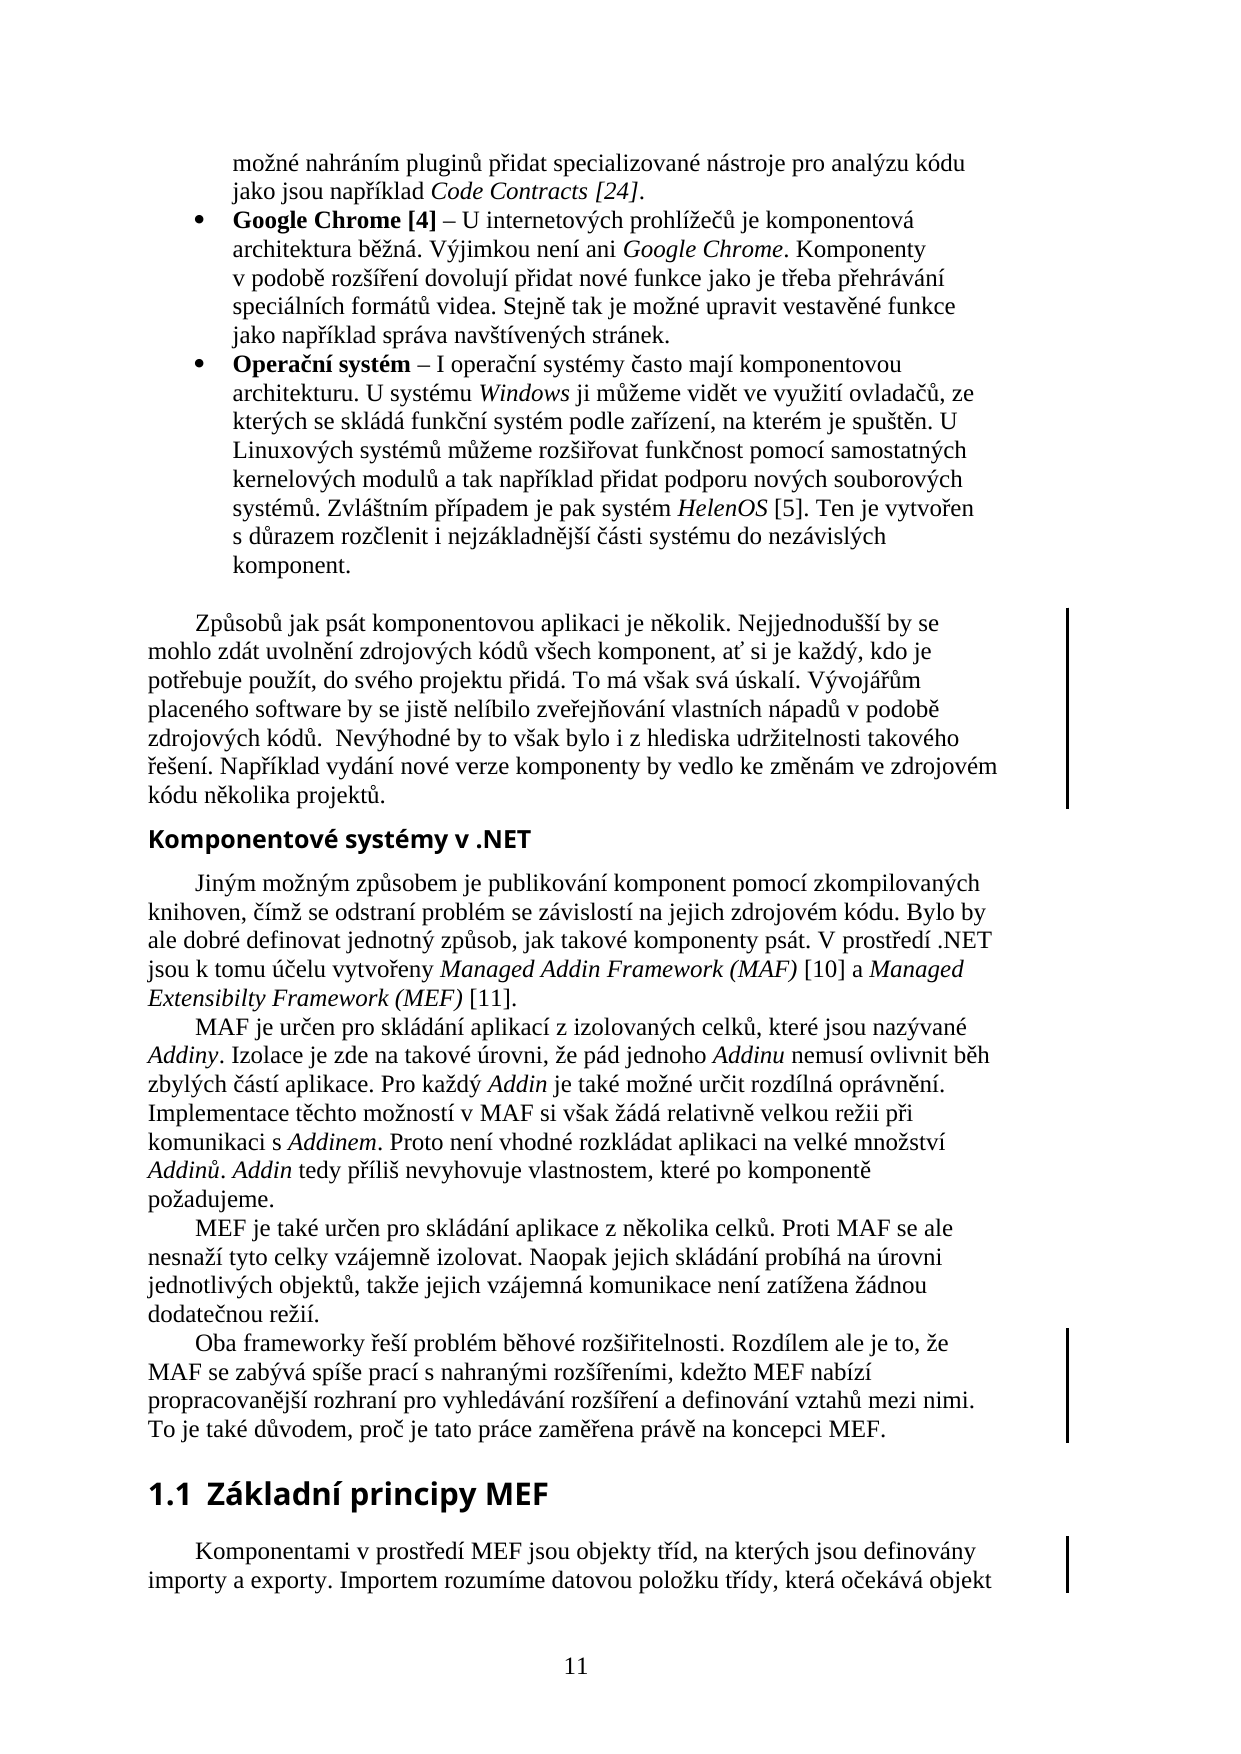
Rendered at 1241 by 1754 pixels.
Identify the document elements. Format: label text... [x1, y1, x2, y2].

text MEF je také určen pro skládání aplikace z několika celků. Proti MAF se ale nesnaží tyto celky vzájemně izolovat. Naopak jejich skládání probíhá na úrovni jednotlivých objektů, takže jejich vzájemná komunikace není zatížena žádnou dodatečnou režií. [148, 1213, 1004, 1328]
text Způsobů jak psát komponentovou aplikaci je několik. Nejjednodušší by se mohlo zdát uvolnění zdrojových kódů všech komponent, ať si je každý, kdo je potřebuje použít, do svého projektu přidá. To má však svá úskalí. Vývojářům placeného software by se jistě nelíbilo zveřejňování vlastních nápadů v podobě zdrojových kódů. Nevýhodné by to však bylo i z hlediska udržitelnosti takového řešení. Například vydání nové verze komponenty by vedlo ke změnám ve zdrojovém kódu několika projektů. [148, 608, 1004, 809]
text Komponentové systémy v .NET [148, 821, 1004, 856]
subtitle Základní principy MEF [148, 1472, 1004, 1515]
list Operační systém – I operační systémy často mají komponentovou architekturu. U systému Windows ji můžeme vidět ve využití ovladačů, ze kterých se skládá funkční systém podle zařízení, na kterém je spuštěn. U Linuxových systémů můžeme rozšiřovat funkčnost pomocí samostatných kernelových modulů a tak například přidat podporu nových souborových systémů. Zvláštním případem je pak systém HelenOS [5]. Ten je vytvořen s důrazem rozčlenit i nejzákladnější části systému do nezávislých komponent. [195, 349, 1004, 579]
text Jiným možným způsobem je publikování komponent pomocí zkompilovaných knihoven, čímž se odstraní problém se závislostí na jejich zdrojovém kódu. Bylo by ale dobré definovat jednotný způsob, jak takové komponenty psát. V prostředí .NET jsou k tomu účelu vytvořeny Managed Addin Framework (MAF) [10] a Managed Extensibilty Framework (MEF) [11]. [148, 868, 1004, 1012]
text MAF je určen pro skládání aplikací z izolovaných celků, které jsou nazývané Addiny. Izolace je zde na takové úrovni, že pád jednoho Addinu nemusí ovlivnit běh zbylých částí aplikace. Pro každý Addin je také možné určit rozdílná oprávnění. Implementace těchto možností v MAF si však žádá relativně velkou režii při komunikaci s Addinem. Proto není vhodné rozkládat aplikaci na velké množství Addinů. Addin tedy příliš nevyhovuje vlastnostem, které po komponentě požadujeme. [148, 1012, 1004, 1213]
text Oba frameworky řeší problém běhové rozšiřitelnosti. Rozdílem ale je to, že MAF se zabývá spíše prací s nahranými rozšířeními, kdežto MEF nabízí propracovanější rozhraní pro vyhledávání rozšíření a definování vztahů mezi nimi. To je také důvodem, proč je tato práce zaměřena právě na koncepci MEF. [148, 1328, 1004, 1443]
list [195, 148, 1004, 205]
list Google Chrome [4] – U internetových prohlížečů je komponentová architektura běžná. Výjimkou není ani Google Chrome. Komponenty v podobě rozšíření dovolují přidat nové funkce jako je třeba přehrávání speciálních formátů videa. Stejně tak je možné upravit vestavěné funkce jako například správa navštívených stránek. [195, 205, 1004, 349]
